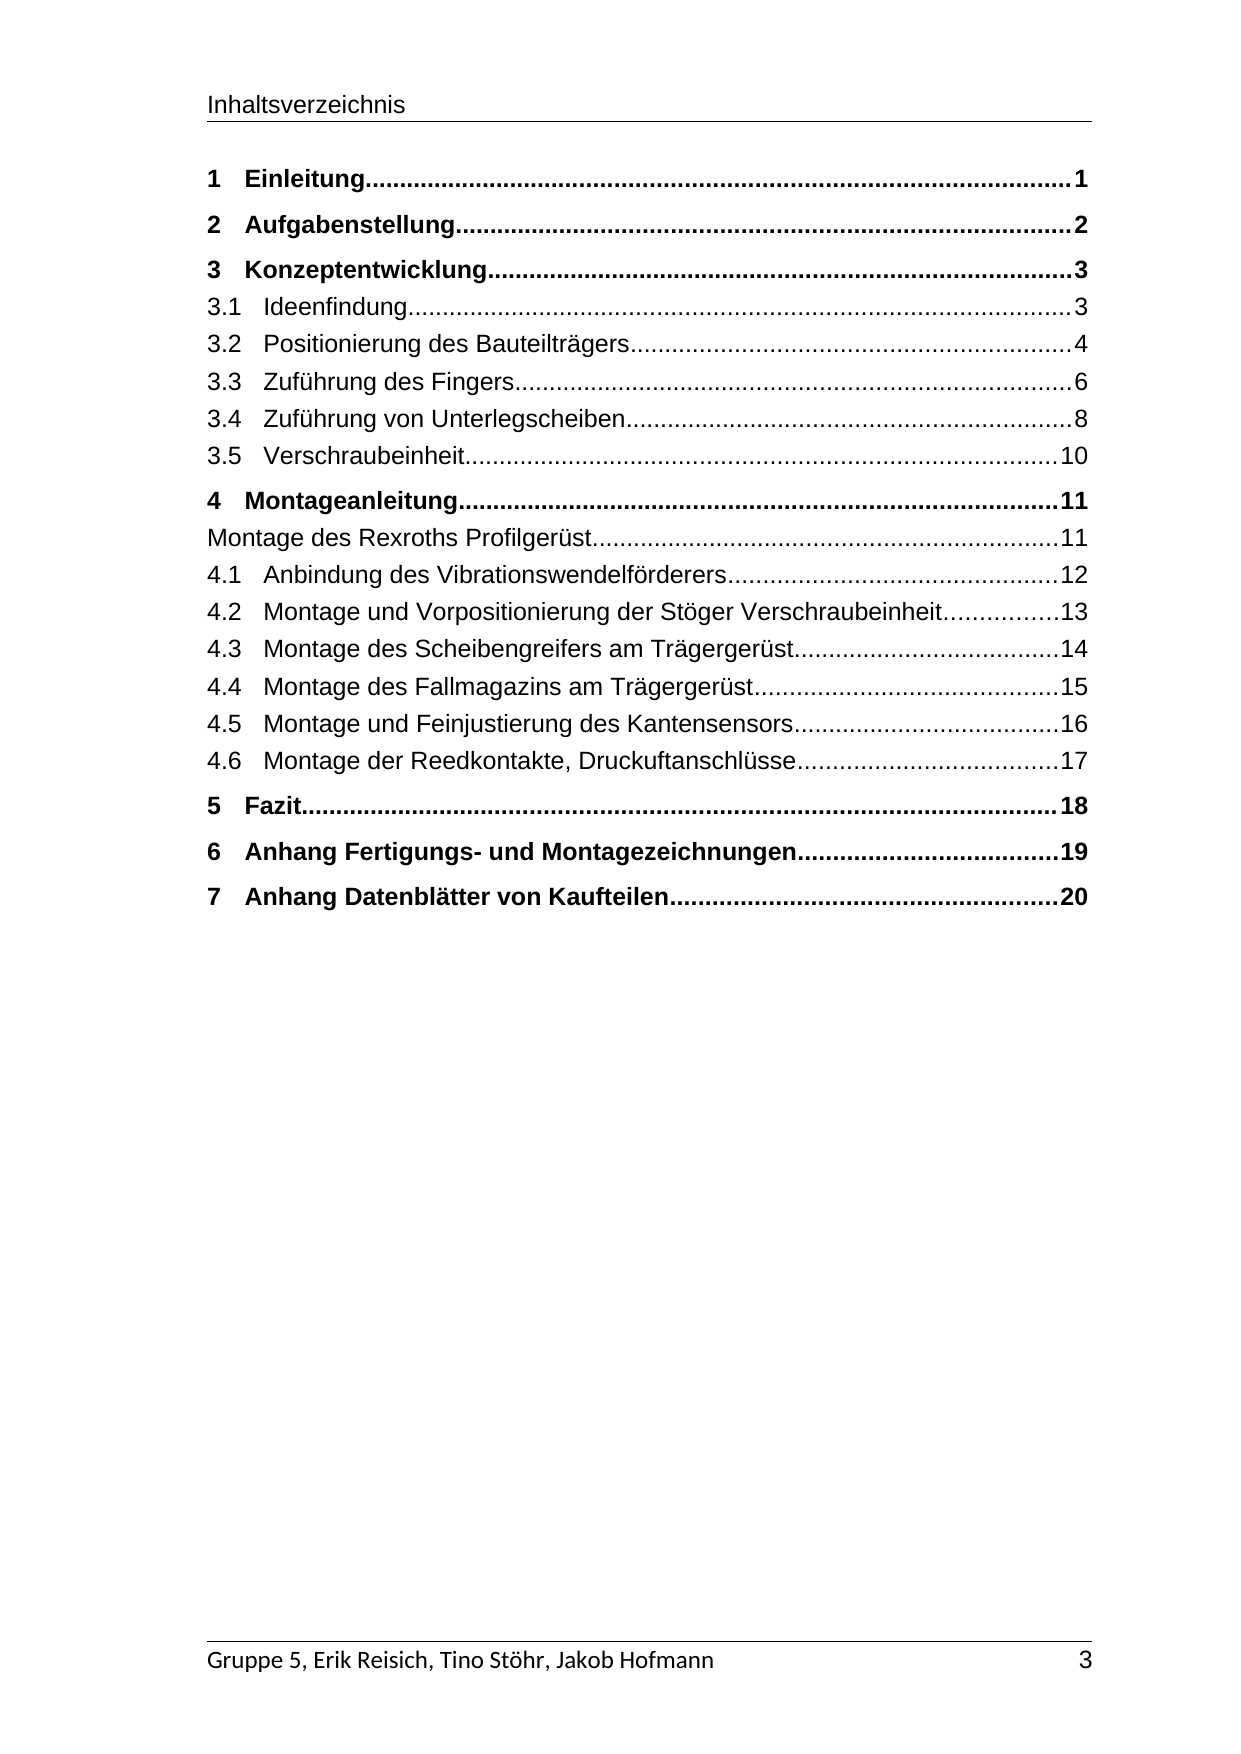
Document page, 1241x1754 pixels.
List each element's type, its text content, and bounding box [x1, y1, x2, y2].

text 4.1 Anbindung des Vibrationswendelförderers 12 [207, 560, 1092, 589]
text 4 Montageanleitung 11 [207, 486, 1092, 515]
text 3.2 Positionierung des Bauteilträgers 4 [207, 329, 1092, 358]
text 4.6 Montage der Reedkontakte, Druckuftanschlüsse 17 [207, 746, 1092, 774]
text 2 Aufgabenstellung 2 [207, 210, 1092, 238]
text 7 Anhang Datenblätter von Kaufteilen 20 [207, 882, 1092, 911]
text 1 Einleitung 1 [207, 164, 1092, 193]
text 4.4 Montage des Fallmagazins am Trägergerüst 15 [207, 671, 1092, 700]
text 4.3 Montage des Scheibengreifers am Trägergerüst 14 [207, 634, 1092, 663]
text 4.5 Montage und Feinjustierung des Kantensensors 16 [207, 708, 1092, 737]
text 5 Fazit 18 [207, 791, 1092, 820]
text 3 Konzeptentwicklung 3 [207, 255, 1092, 284]
text Montage des Rexroths Profilgerüst 11 [207, 523, 1092, 552]
text 3.1 Ideenfindung 3 [207, 292, 1092, 321]
text 3.4 Zuführung von Unterlegscheiben 8 [207, 403, 1092, 432]
text 4.2 Montage und Vorpositionierung der Stöger Verschraubeinheit 13 [207, 597, 1092, 626]
text 6 Anhang Fertigungs- und Montagezeichnungen 19 [207, 836, 1092, 865]
text 3.5 Verschraubeinheit 10 [207, 441, 1092, 469]
text 3.3 Zuführung des Fingers 6 [207, 366, 1092, 395]
